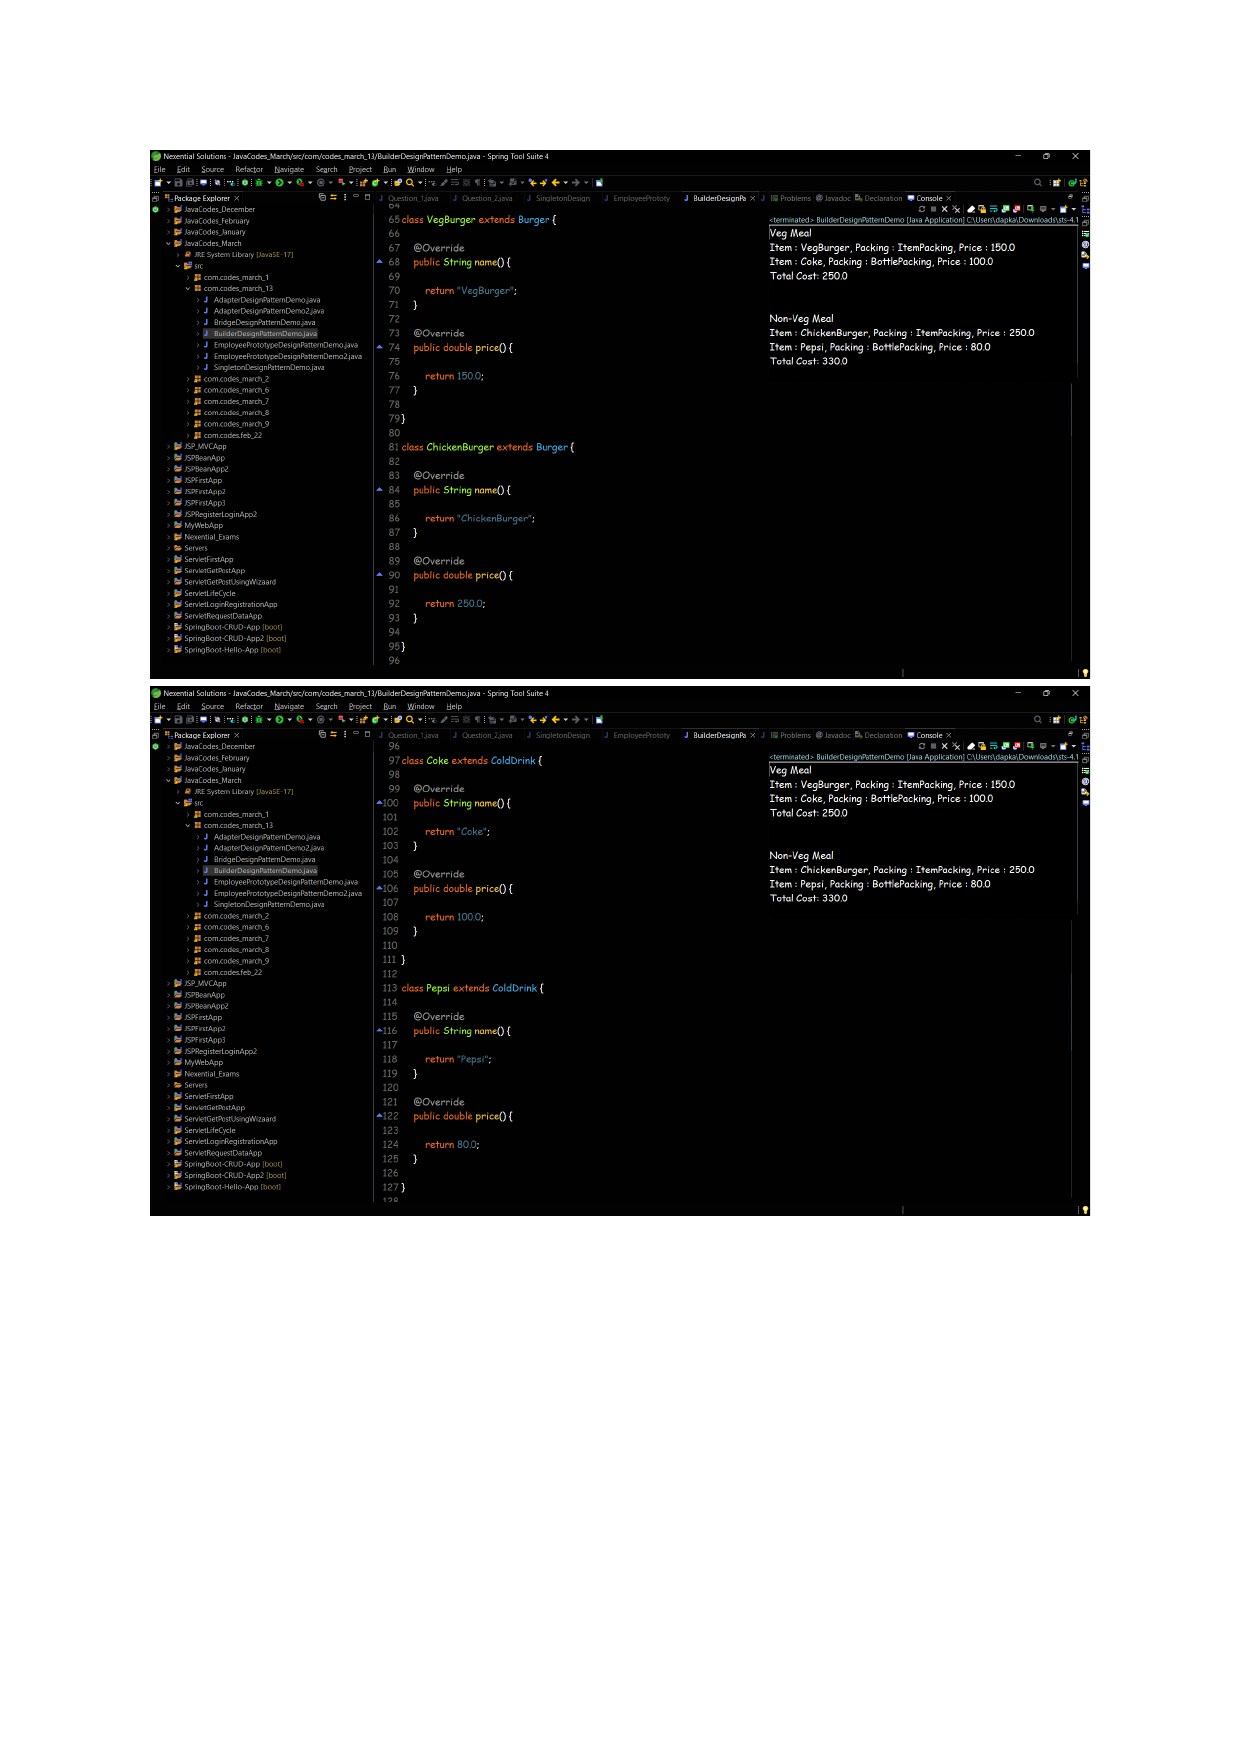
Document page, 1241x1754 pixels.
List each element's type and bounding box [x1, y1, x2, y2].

picture [150, 686, 1091, 1216]
picture [150, 150, 1091, 679]
